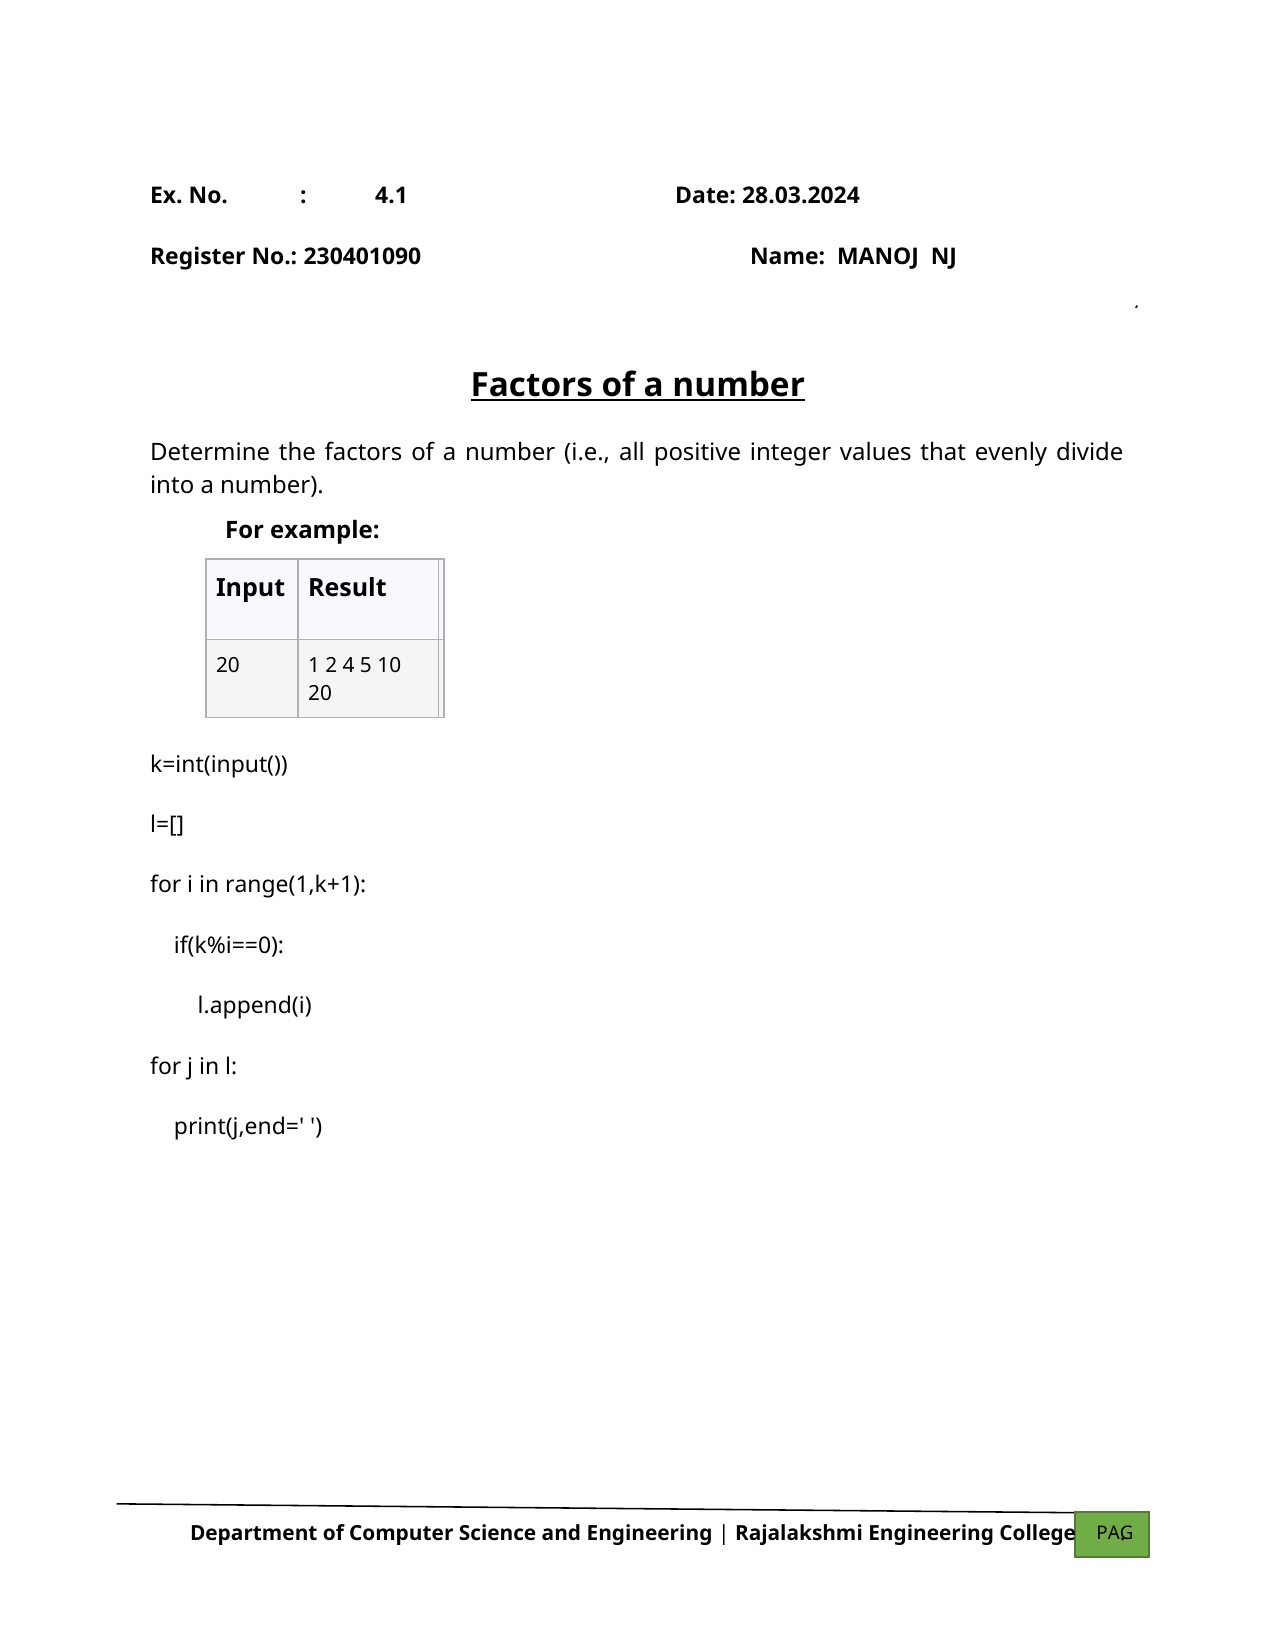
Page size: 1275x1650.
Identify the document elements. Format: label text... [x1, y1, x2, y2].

text for i in range(1,k+1): [150, 868, 1125, 900]
text if(k%i==0): [150, 929, 1125, 960]
text Determine the factors of a number (i.e., all positive integer values that evenly divide into a number). [150, 435, 1125, 500]
text l=[] [150, 808, 1125, 839]
text for j in l: [150, 1050, 1125, 1081]
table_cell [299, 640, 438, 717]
text print(j,end=' ') [150, 1110, 1125, 1141]
text Register No.: 230401090 Name: MANOJ NJ [150, 239, 1125, 271]
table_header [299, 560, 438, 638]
text Factors of a number [150, 360, 1125, 406]
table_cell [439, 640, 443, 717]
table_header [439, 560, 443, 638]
text Ex. No. : 4.1 Date: 28.03.2024 [150, 179, 1125, 210]
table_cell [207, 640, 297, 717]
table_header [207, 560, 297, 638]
text l.append(i) [150, 989, 1125, 1021]
text For example: [225, 513, 1125, 545]
text k=int(input()) [150, 748, 1125, 779]
